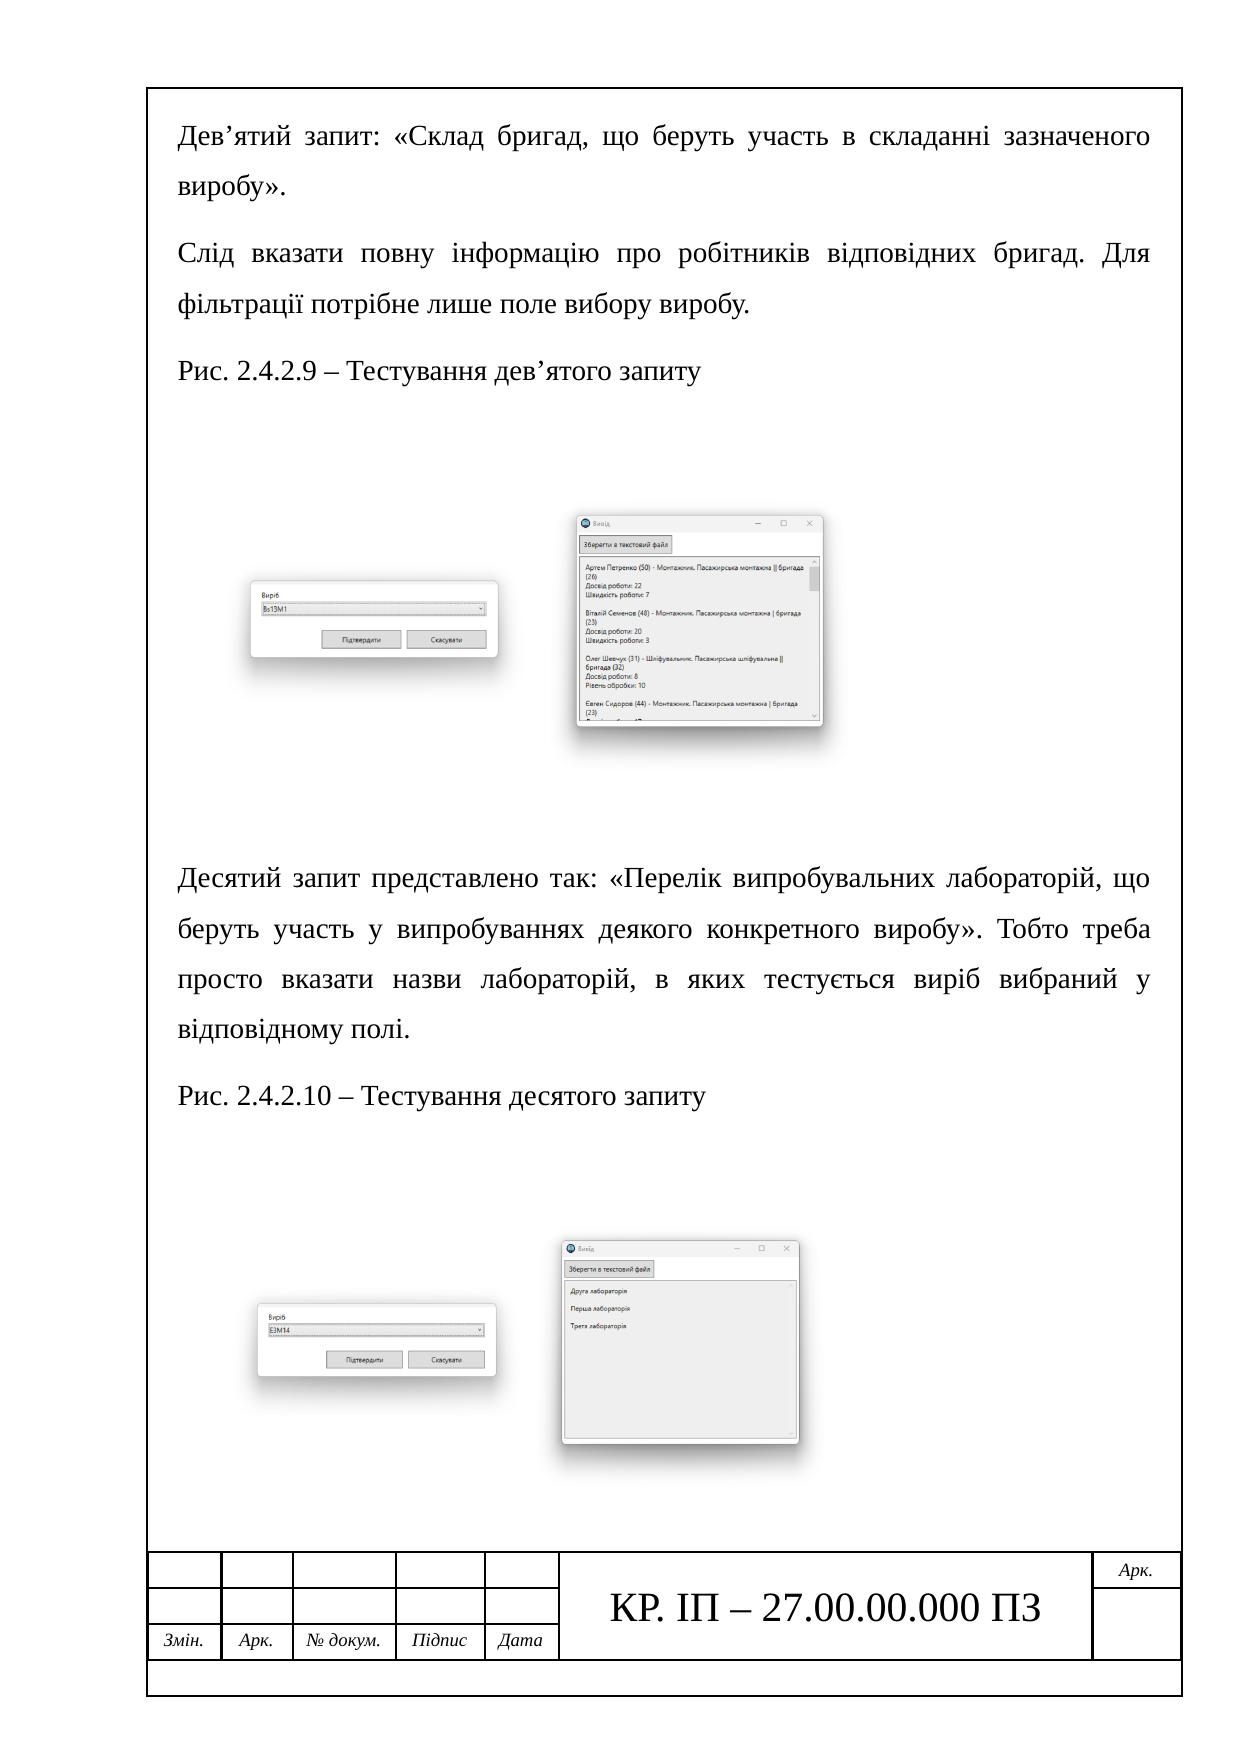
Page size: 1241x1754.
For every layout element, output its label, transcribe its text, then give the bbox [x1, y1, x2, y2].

text Рис. 2.4.2.10 – Тестування десятого запиту [177, 1078, 1152, 1112]
picture [177, 419, 947, 828]
text Рис. 2.4.2.9 – Тестування дев’ятого запиту [177, 353, 1152, 386]
text Дев’ятий запит: «Склад бригад, що беруть участь в складанні зазначеного виробу». [177, 118, 1152, 202]
text Десятий запит представлено так: «Перелік випробувальних лабораторій, що беруть участь у випробуваннях деякого конкретного виробу». Тобто треба просто вказати назви лабораторій, в яких тестується виріб вибраний у відповідному полі. [177, 861, 1152, 1045]
picture [177, 1145, 919, 1538]
text Слід вказати повну інформацію про робітників відповідних бригад. Для фільтрації потрібне лише поле вибору виробу. [177, 235, 1152, 319]
